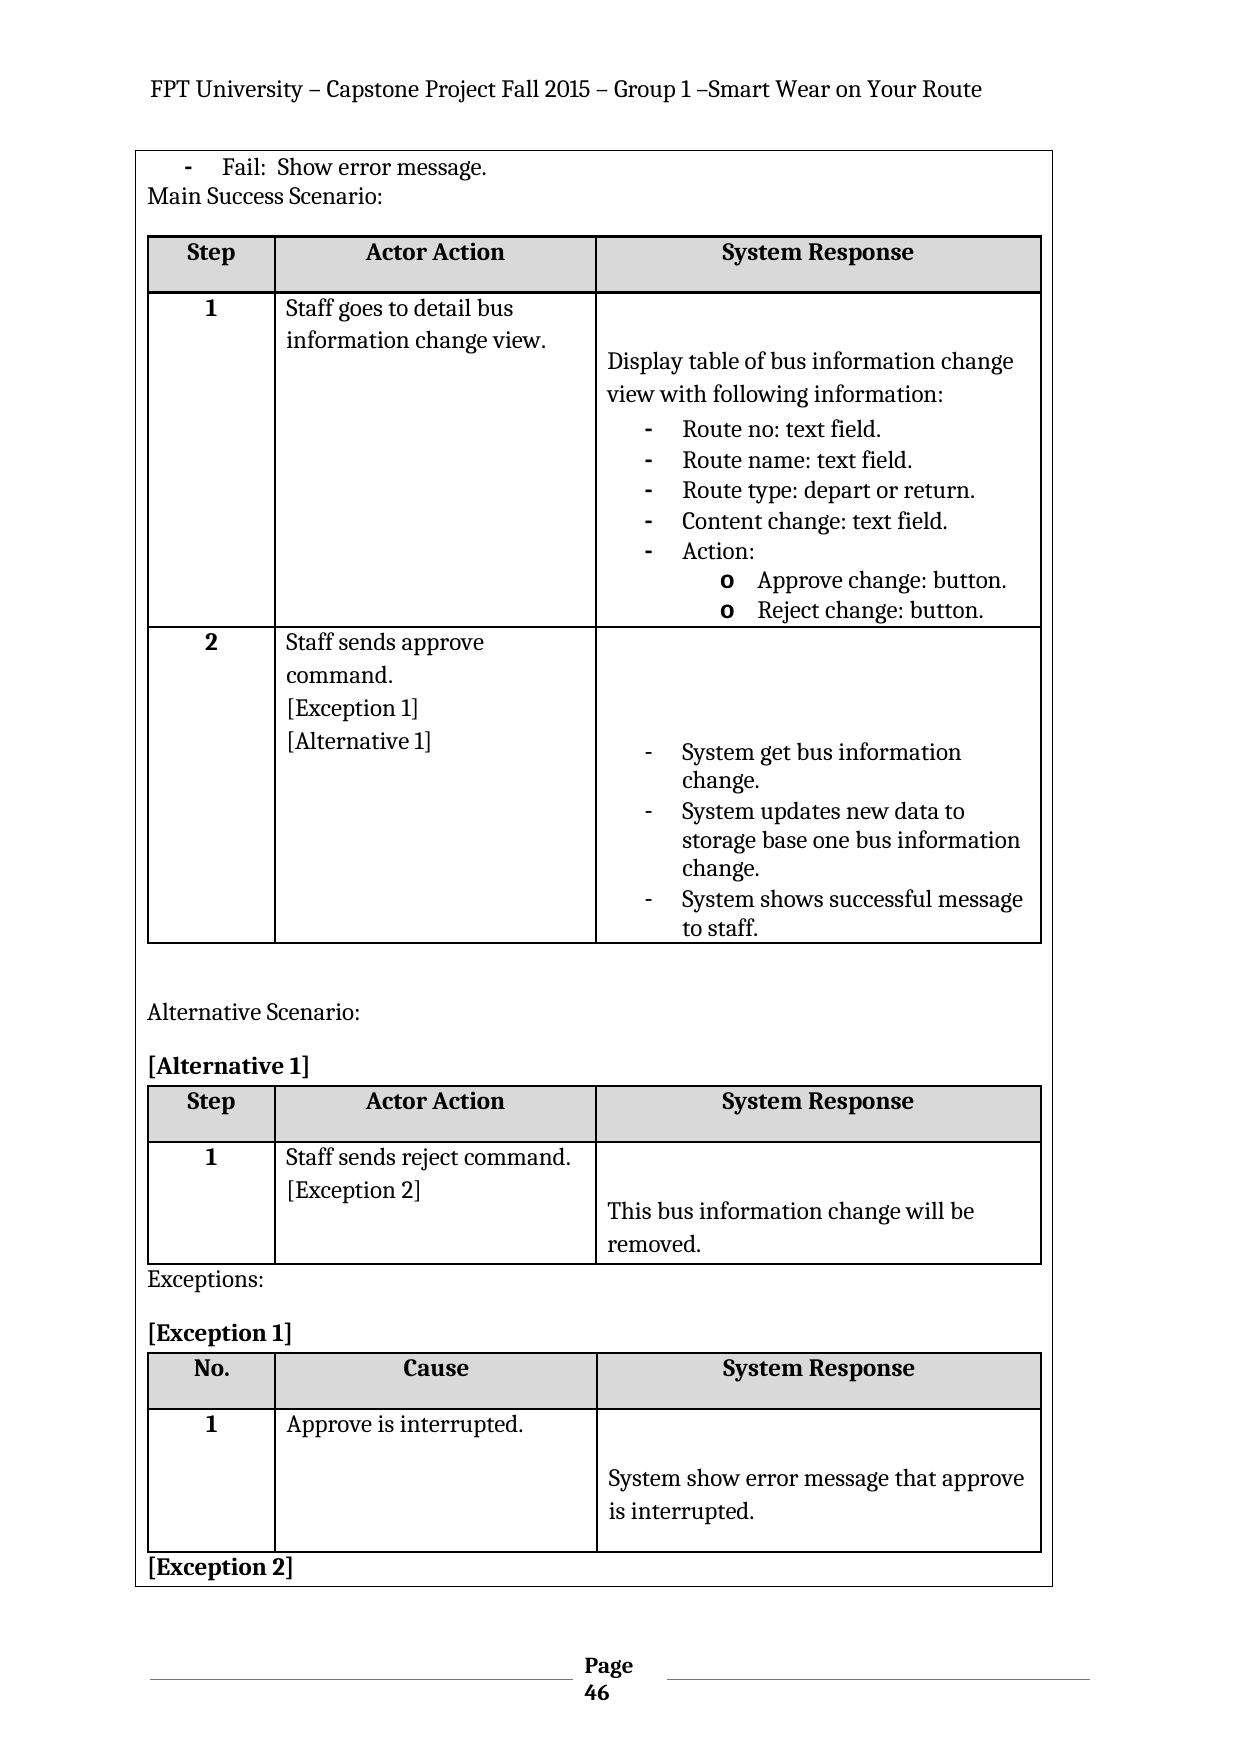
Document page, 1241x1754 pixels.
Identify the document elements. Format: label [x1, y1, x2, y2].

table_cell [136, 151, 1052, 1586]
